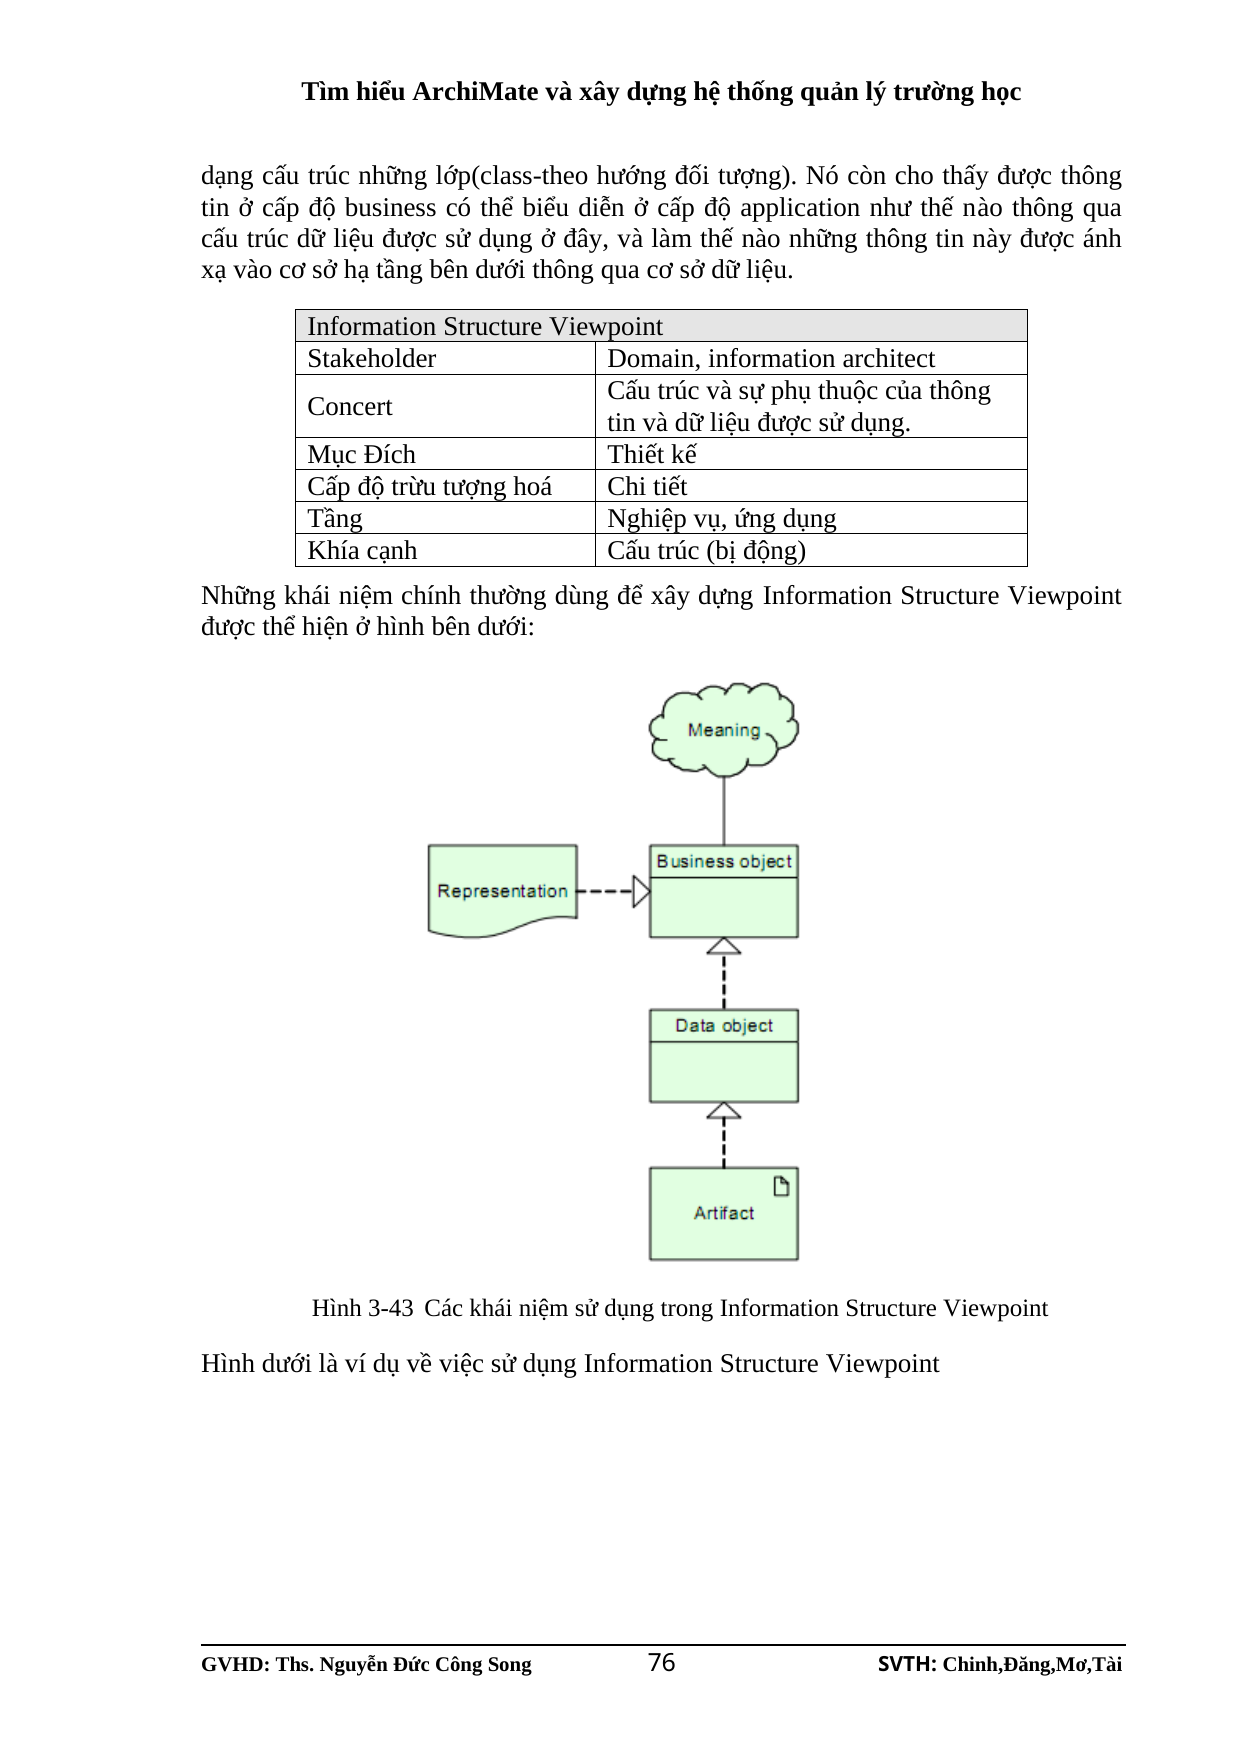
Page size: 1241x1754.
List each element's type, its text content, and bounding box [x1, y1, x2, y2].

picture [389, 666, 934, 1268]
table_cell Domain, information architect [596, 342, 1027, 373]
table_cell Mục Đích [296, 438, 595, 469]
text Những khái niệm chính thường dùng để xây dựng Information Structure Viewpoint được thể hiện ở hình bên dưới: [201, 579, 1122, 641]
table_cell Concert [296, 375, 595, 437]
text Các khái niệm sử dụng trong Information Structure Viewpoint [238, 1293, 1122, 1322]
table_cell Chi tiết [596, 470, 1027, 501]
text Hình dưới là ví dụ về việc sử dụng Information Structure Viewpoint [201, 1347, 1122, 1378]
table_cell Thiết kế [596, 438, 1027, 469]
table_cell Cấu trúc (bị động) [596, 534, 1027, 566]
table_cell Nghiệp vụ, ứng dụng [596, 502, 1027, 533]
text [201, 159, 1122, 284]
table_header Information Structure Viewpoint [296, 310, 1027, 341]
table_cell Cấp độ trừu tượng hoá [296, 470, 595, 501]
table_cell Tầng [296, 502, 595, 533]
table_cell Khía cạnh [296, 534, 595, 566]
table_cell Cấu trúc và sự phụ thuộc của thông tin và dữ liệu được sử dụng. [596, 375, 1027, 437]
table_cell Stakeholder [296, 342, 595, 373]
